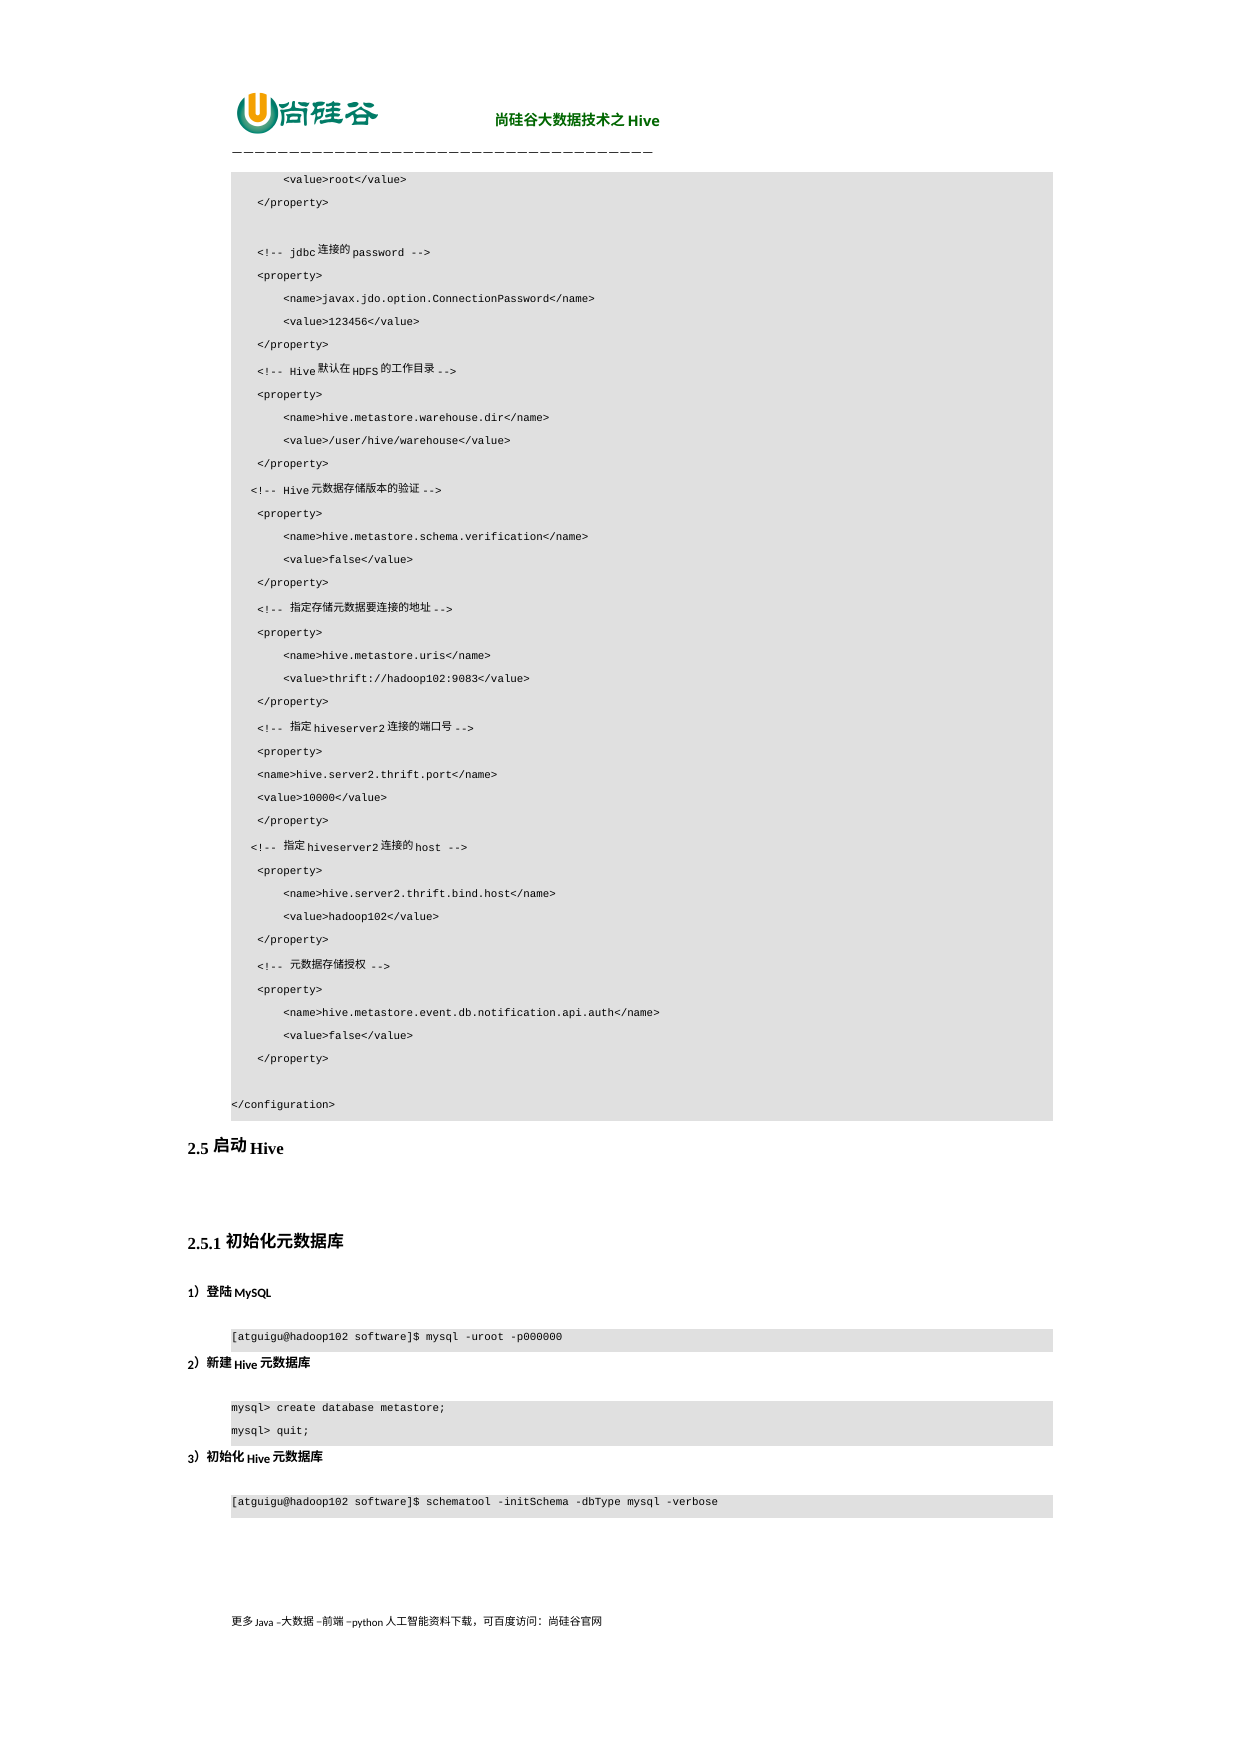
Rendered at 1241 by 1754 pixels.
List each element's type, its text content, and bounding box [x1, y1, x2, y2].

text <property> [231, 983, 1053, 1006]
text [atguigu@hadoop102 software]$ mysql -uroot -p000000 [231, 1329, 1053, 1352]
text </property> [231, 337, 1053, 360]
text </property> [231, 456, 1053, 479]
picture [231, 88, 382, 138]
text <name>hive.metastore.schema.verification</name> [231, 530, 1053, 553]
text </configuration> [231, 1098, 1053, 1121]
text [atguigu@hadoop102 software]$ schematool -initSchema -dbType mysql -verbose [231, 1495, 1053, 1518]
text <property> [231, 507, 1053, 530]
text <property> [231, 626, 1053, 649]
text <name>hive.metastore.uris</name> [231, 649, 1053, 672]
text <!-- 元数据存储授权 --> [231, 956, 1053, 983]
text <property> [231, 745, 1053, 768]
text <name>hive.server2.thrift.bind.host</name> [231, 887, 1053, 910]
text </property> [231, 1052, 1053, 1075]
text </property> [231, 933, 1053, 956]
subtitle 2.5.1 初始化元数据库 [187, 1216, 1053, 1281]
text <name>hive.metastore.warehouse.dir</name> [231, 411, 1053, 433]
text <!-- 指定hiveserver2连接的host --> [231, 837, 1053, 864]
text <!-- jdbc连接的password --> [231, 241, 1053, 269]
text <!-- 指定hiveserver2连接的端口号 --> [231, 717, 1053, 745]
text </property> [231, 195, 1053, 218]
text <property> [231, 269, 1053, 292]
subtitle 2.5 启动Hive [187, 1121, 1053, 1186]
text <property> [231, 864, 1053, 887]
text <value>10000</value> [231, 791, 1053, 814]
text <!-- Hive元数据存储版本的验证 --> [231, 479, 1053, 507]
text <property> [231, 388, 1053, 411]
text <!-- 指定存储元数据要连接的地址 --> [231, 598, 1053, 626]
text <value>123456</value> [231, 314, 1053, 337]
text 1）登陆MySQL [187, 1281, 1053, 1313]
text <value>thrift://hadoop102:9083</value> [231, 672, 1053, 694]
text 3）初始化Hive元数据库 [187, 1446, 1053, 1479]
text <name>hive.metastore.event.db.notification.api.auth</name> [231, 1006, 1053, 1029]
text <value>hadoop102</value> [231, 910, 1053, 933]
text <value>/user/hive/warehouse</value> [231, 433, 1053, 456]
text mysql> create database metastore; [231, 1401, 1053, 1423]
text </property> [231, 694, 1053, 717]
text <value>false</value> [231, 1029, 1053, 1052]
text </property> [231, 576, 1053, 598]
text <!-- Hive默认在HDFS的工作目录 --> [231, 360, 1053, 388]
text 2）新建Hive元数据库 [187, 1352, 1053, 1385]
text mysql> quit; [231, 1423, 1053, 1446]
text <name>hive.server2.thrift.port</name> [231, 768, 1053, 791]
text </property> [231, 814, 1053, 837]
text <name>javax.jdo.option.ConnectionPassword</name> [231, 292, 1053, 314]
text <value>root</value> [231, 172, 1053, 195]
text <value>false</value> [231, 553, 1053, 576]
